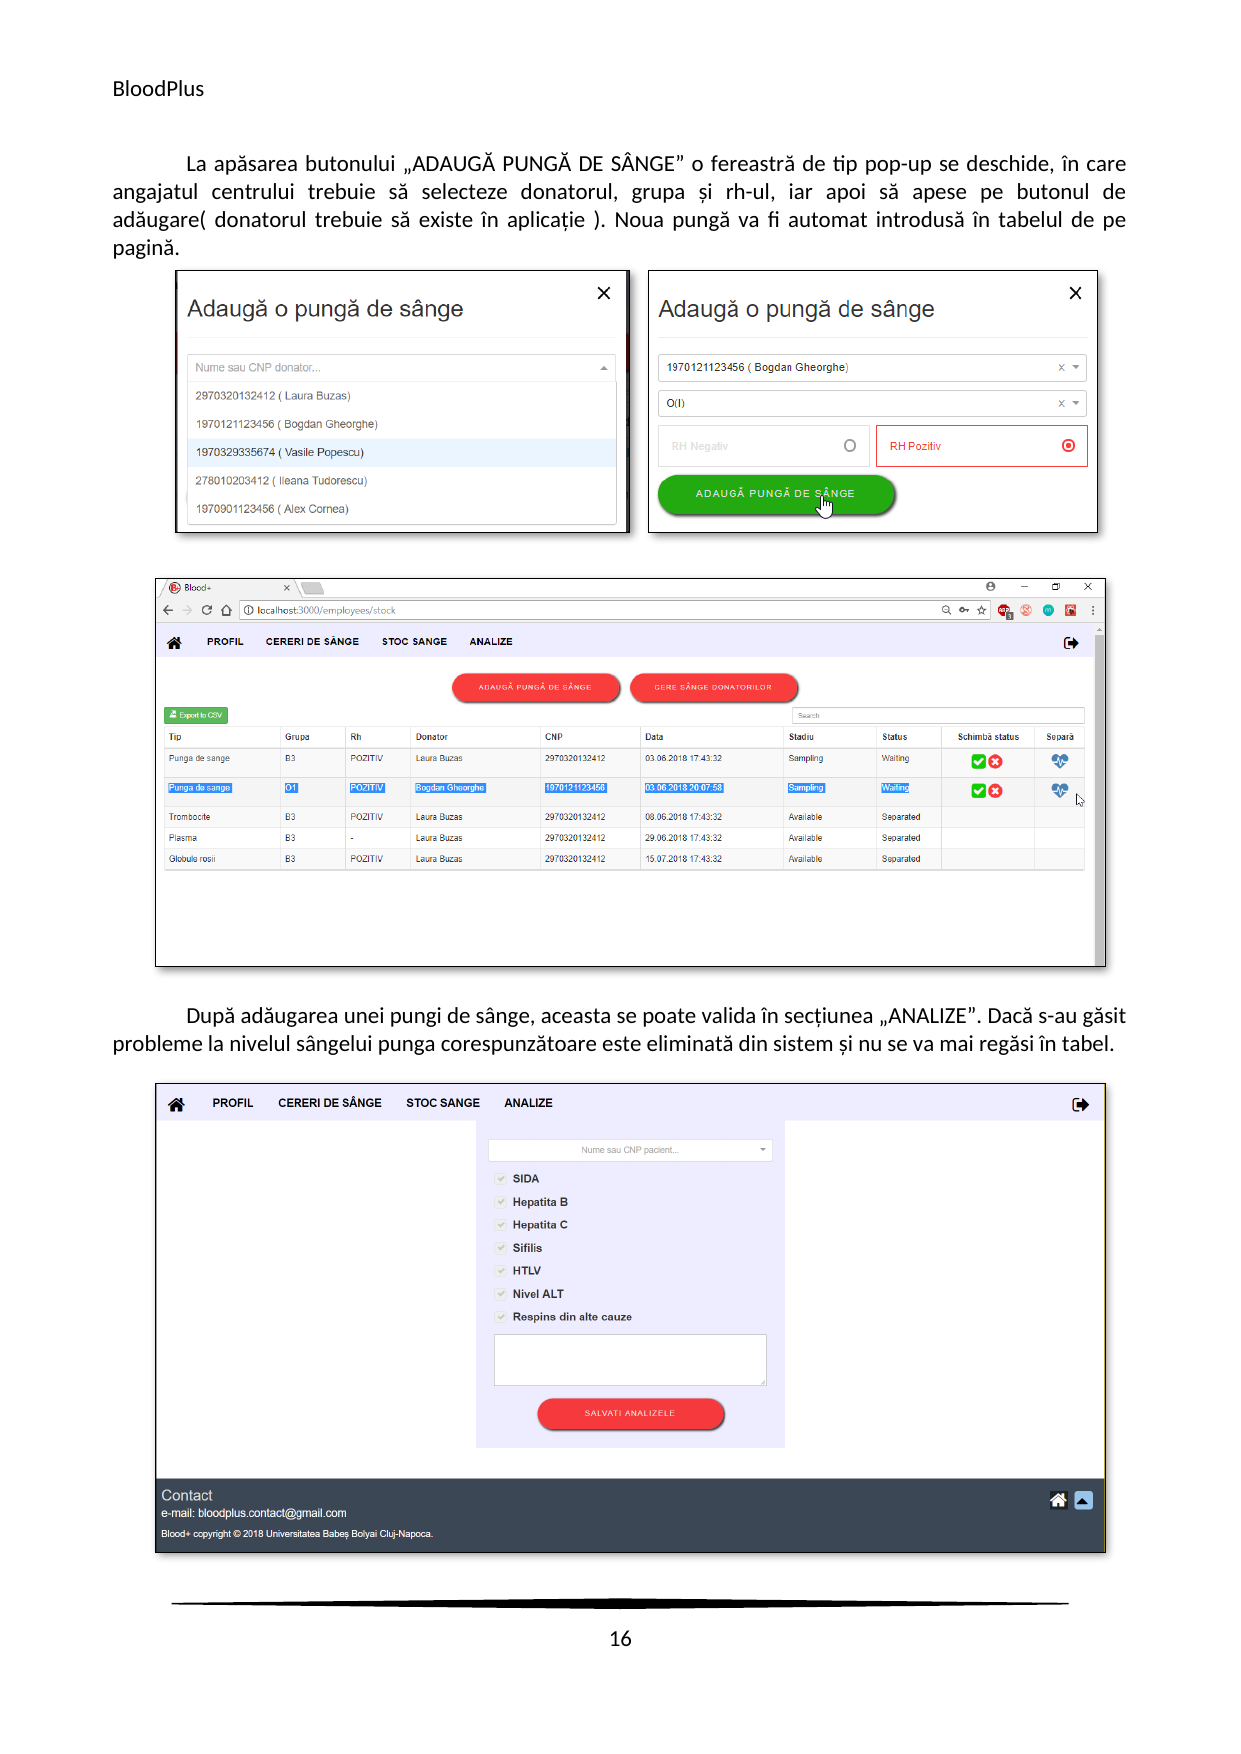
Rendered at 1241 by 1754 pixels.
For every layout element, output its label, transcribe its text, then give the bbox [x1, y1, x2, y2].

picture [156, 579, 1105, 966]
text După adăugarea unei pungi de sânge, aceasta se poate valida în secţiunea „ANALIZE”. Dacă s-au găsit probleme la nivelul sângelui punga corespunzătoare este eliminată din sistem şi nu se va mai regăsi în tabel. [112, 1001, 1128, 1057]
text La apăsarea butonului „ADAUGĂ PUNGĂ DE SÂNGE” o fereastră de tip pop-up se deschide, în care angajatul centrului trebuie să selecteze donatorul, grupa şi rh-ul, iar apoi să apese pe butonul de adăugare( donatorul trebuie să existe în aplicaţie ). Noua pungă va fi automat introdusă în tabelul de pe pagină. [112, 149, 1128, 261]
picture [176, 271, 629, 532]
picture [649, 271, 1097, 532]
picture [156, 1084, 1105, 1552]
